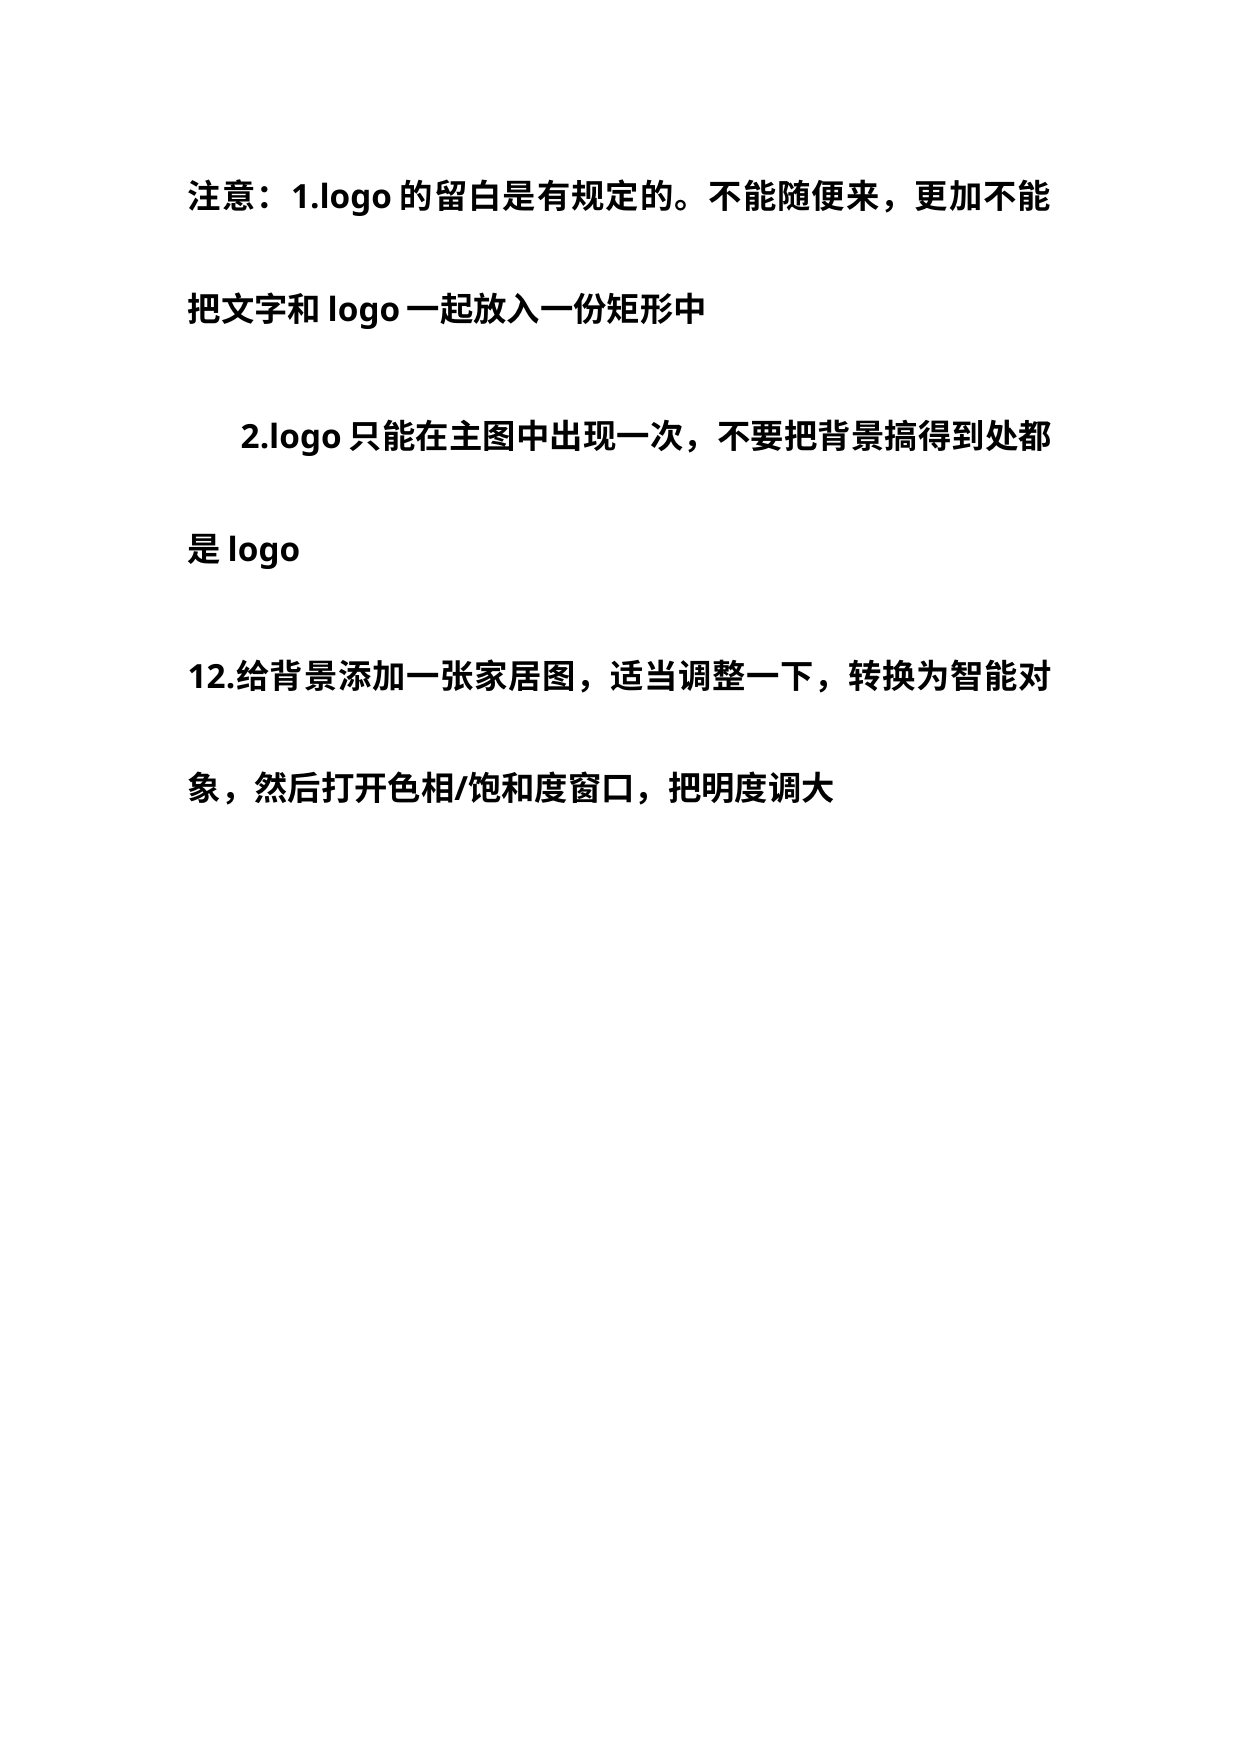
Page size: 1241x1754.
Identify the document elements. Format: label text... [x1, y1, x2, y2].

subtitle 12.给背景添加一张家居图，适当调整一下，转换为智能对象，然后打开色相/饱和度窗口，把明度调大 [187, 642, 1053, 819]
subtitle 2.logo只能在主图中出现一次，不要把背景搞得到处都是logo [187, 402, 1053, 579]
subtitle 注意：1.logo的留白是有规定的。不能随便来，更加不能把文字和logo一起放入一份矩形中 [187, 162, 1053, 339]
